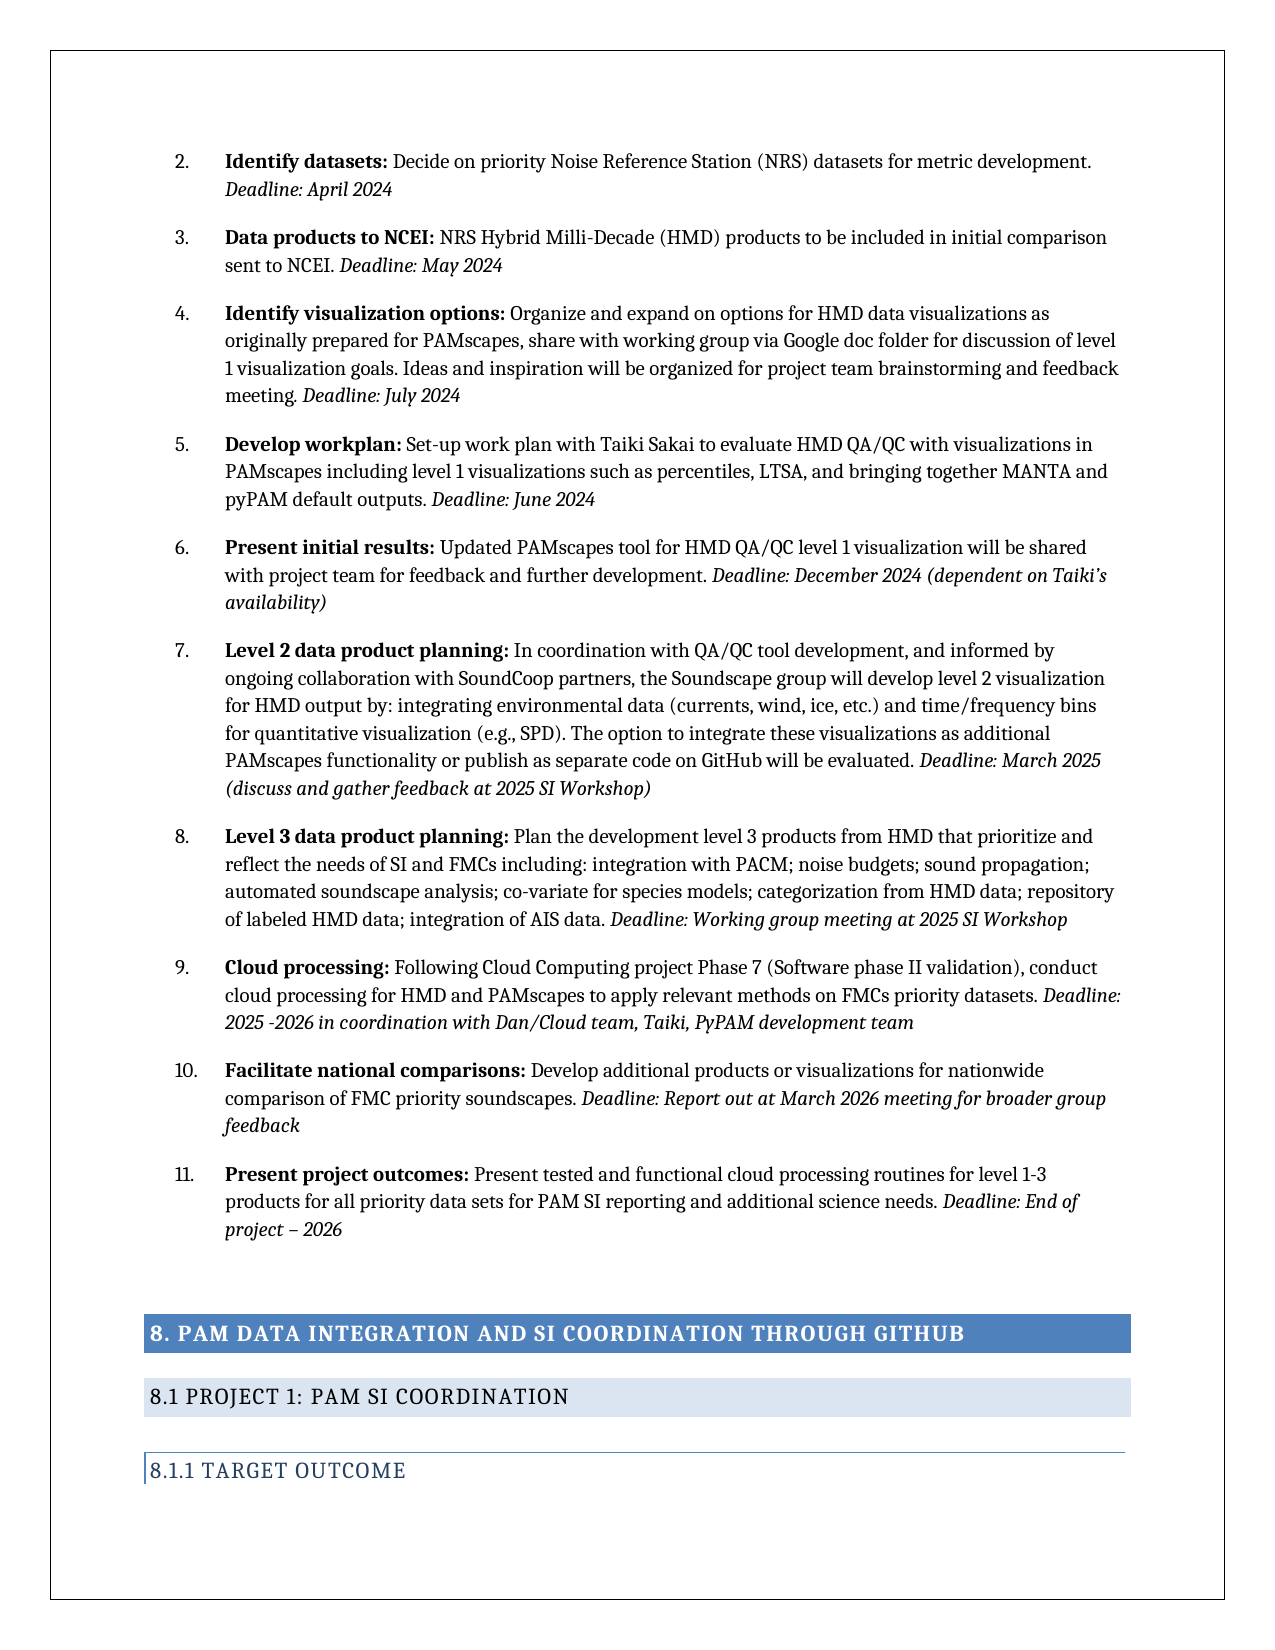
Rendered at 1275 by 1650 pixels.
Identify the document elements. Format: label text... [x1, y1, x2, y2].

list Data products to NCEI: NRS Hybrid Milli-Decade (HMD) products to be included in initial comparison sent to NCEI. Deadline: May 2024 [175, 226, 1125, 277]
list Cloud processing: Following Cloud Computing project Phase 7 (Software phase II validation), conduct cloud processing for HMD and PAMscapes to apply relevant methods on FMCs priority datasets. Deadline: 2025 -2026 in coordination with Dan/Cloud team, Taiki, PyPAM development team [175, 956, 1125, 1035]
list Present project outcomes: Present tested and functional cloud processing routines for level 1-3 products for all priority data sets for PAM SI reporting and additional science needs. Deadline: End of project – 2026 [175, 1162, 1125, 1241]
list Level 3 data product planning: Plan the development level 3 products from HMD that prioritize and reflect the needs of SI and FMCs including: integration with PACM; noise budgets; sound propagation; automated soundscape analysis; co-variate for species models; categorization from HMD data; repository of labeled HMD data; integration of AIS data. Deadline: Working group meeting at 2025 SI Workshop [175, 825, 1125, 931]
list Level 2 data product planning: In coordination with QA/QC tool development, and informed by ongoing collaboration with SoundCoop partners, the Soundscape group will develop level 2 visualization for HMD output by: integrating environmental data (currents, wind, ice, etc.) and time/frequency bins for quantitative visualization (e.g., SPD). The option to integrate these visualizations as additional PAMscapes functionality or publish as separate code on GitHub will be evaluated. Deadline: March 2025 (discuss and gather feedback at 2025 SI Workshop) [175, 639, 1125, 801]
list Present initial results: Updated PAMscapes tool for HMD QA/QC level 1 visualization will be shared with project team for feedback and further development. Deadline: December 2024 (dependent on Taiki’s availability) [175, 536, 1125, 615]
list Facilitate national comparisons: Develop additional products or visualizations for nationwide comparison of FMC priority soundscapes. Deadline: Report out at March 2026 meeting for broader group feedback [175, 1059, 1125, 1138]
subtitle 8.1 Project 1: PAM SI Coordination [150, 1384, 1125, 1410]
list Identify visualization options: Organize and expand on options for HMD data visualizations as originally prepared for PAMscapes, share with working group via Google doc folder for discussion of level 1 visualization goals. Ideas and inspiration will be organized for project team brainstorming and feedback meeting. Deadline: July 2024 [175, 302, 1125, 408]
list Develop workplan: Set-up work plan with Taiki Sakai to evaluate HMD QA/QC with visualizations in PAMscapes including level 1 visualizations such as percentiles, LTSA, and bringing together MANTA and pyPAM default outputs. Deadline: June 2024 [175, 432, 1125, 511]
subtitle 8. PAM Data Integration and SI Coordination through GitHub [150, 1320, 1125, 1347]
subtitle 8.1.1 Target Outcome [146, 1453, 1125, 1484]
list Identify datasets: Decide on priority Noise Reference Station (NRS) datasets for metric development. Deadline: April 2024 [175, 150, 1125, 201]
